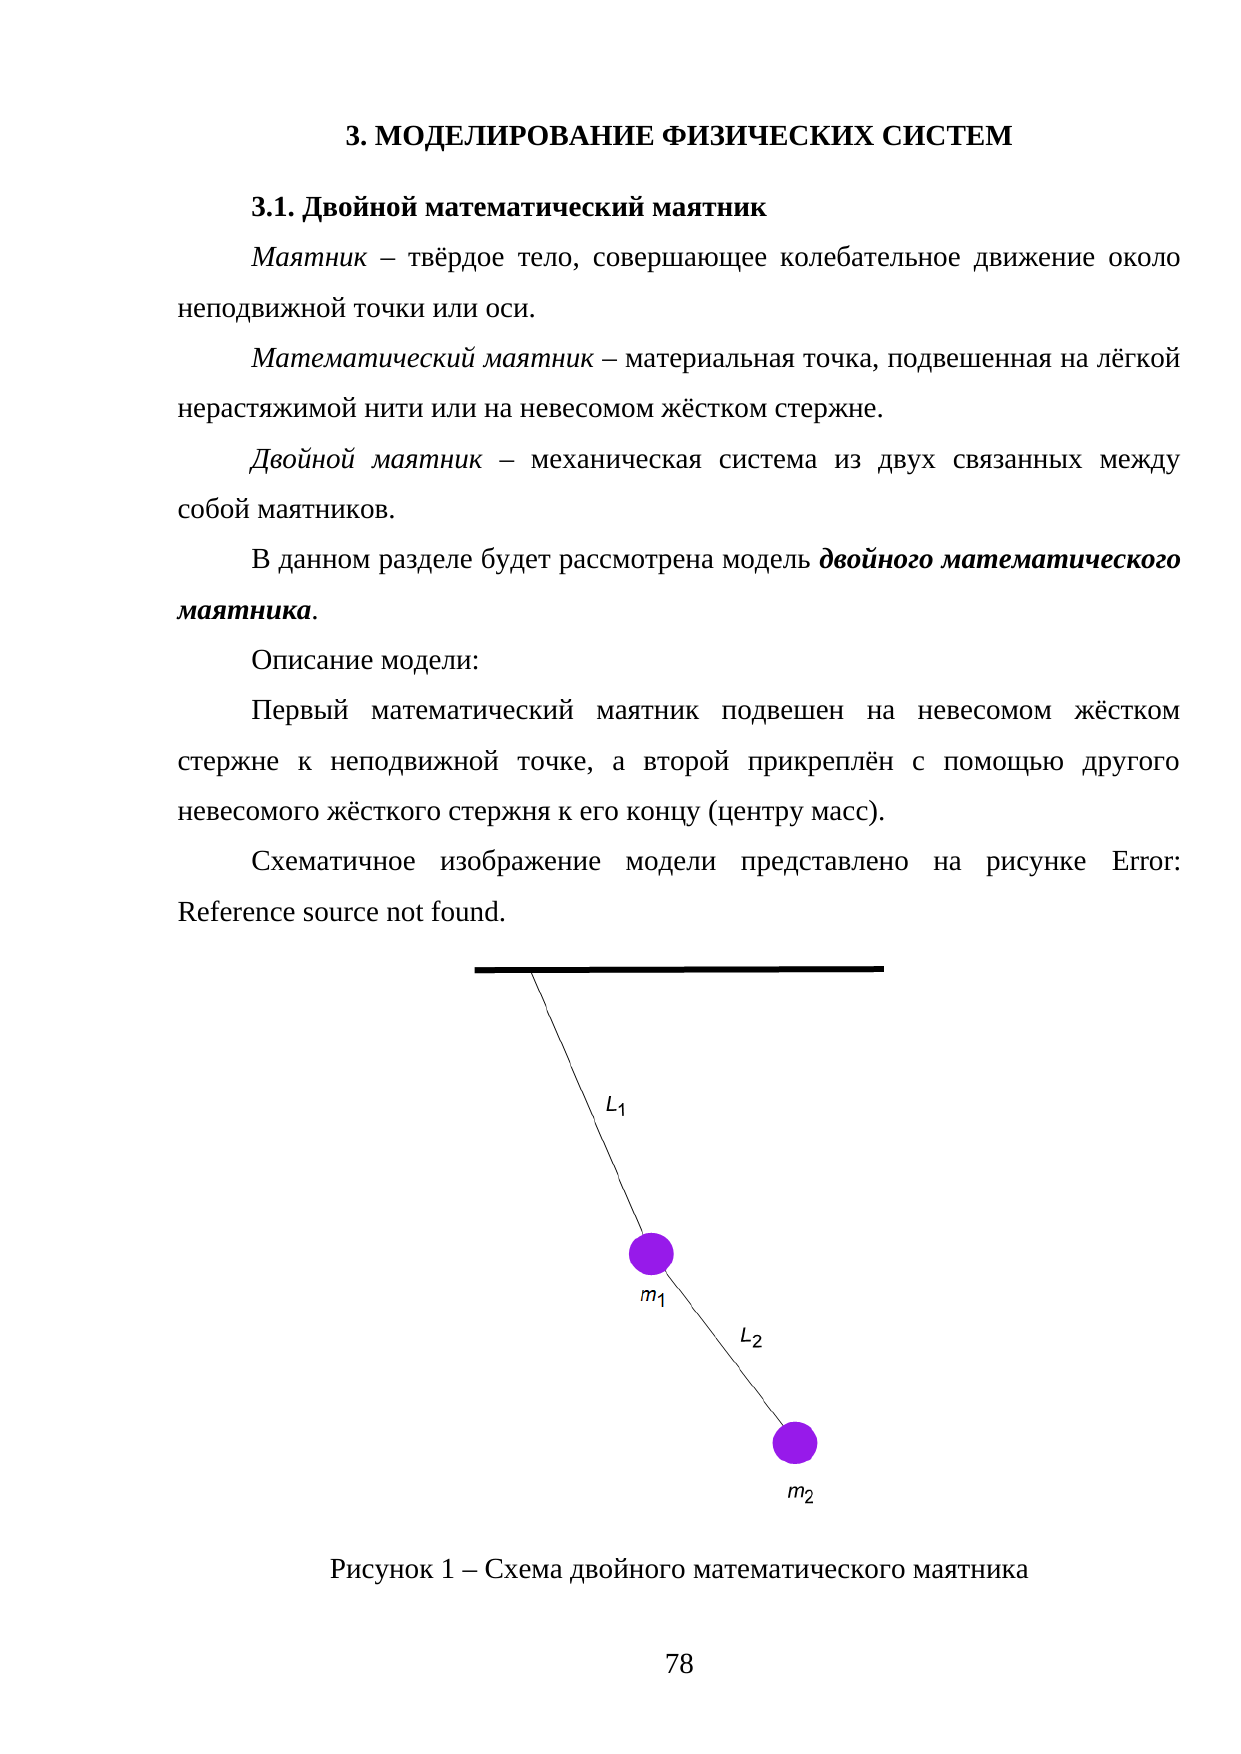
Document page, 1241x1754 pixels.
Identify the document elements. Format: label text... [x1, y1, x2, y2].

text Математический маятник – материальная точка, подвешенная на лёгкой нерастяжимой нити или на невесомом жёстком стержне. [177, 340, 1181, 424]
text Описание модели: [177, 642, 1181, 676]
text Маятник – твёрдое тело, совершающее колебательное движение около неподвижной точки или оси. [177, 239, 1181, 323]
text Первый математический маятник подвешен на невесомом жёстком стержне к неподвижной точке, а второй прикреплён с помощью другого невесомого жёсткого стержня к его концу (центру масс). [177, 692, 1181, 827]
picture [474, 943, 884, 1535]
subtitle Двойной математический маятник [177, 189, 1181, 223]
text В данном разделе будет рассмотрена модель двойного математического маятника. [177, 541, 1181, 625]
text Двойной маятник – механическая система из двух связанных между собой маятников. [177, 441, 1181, 525]
text Схема двойного математического маятника [177, 1552, 1181, 1585]
subtitle Моделирование физических систем [177, 118, 1181, 152]
